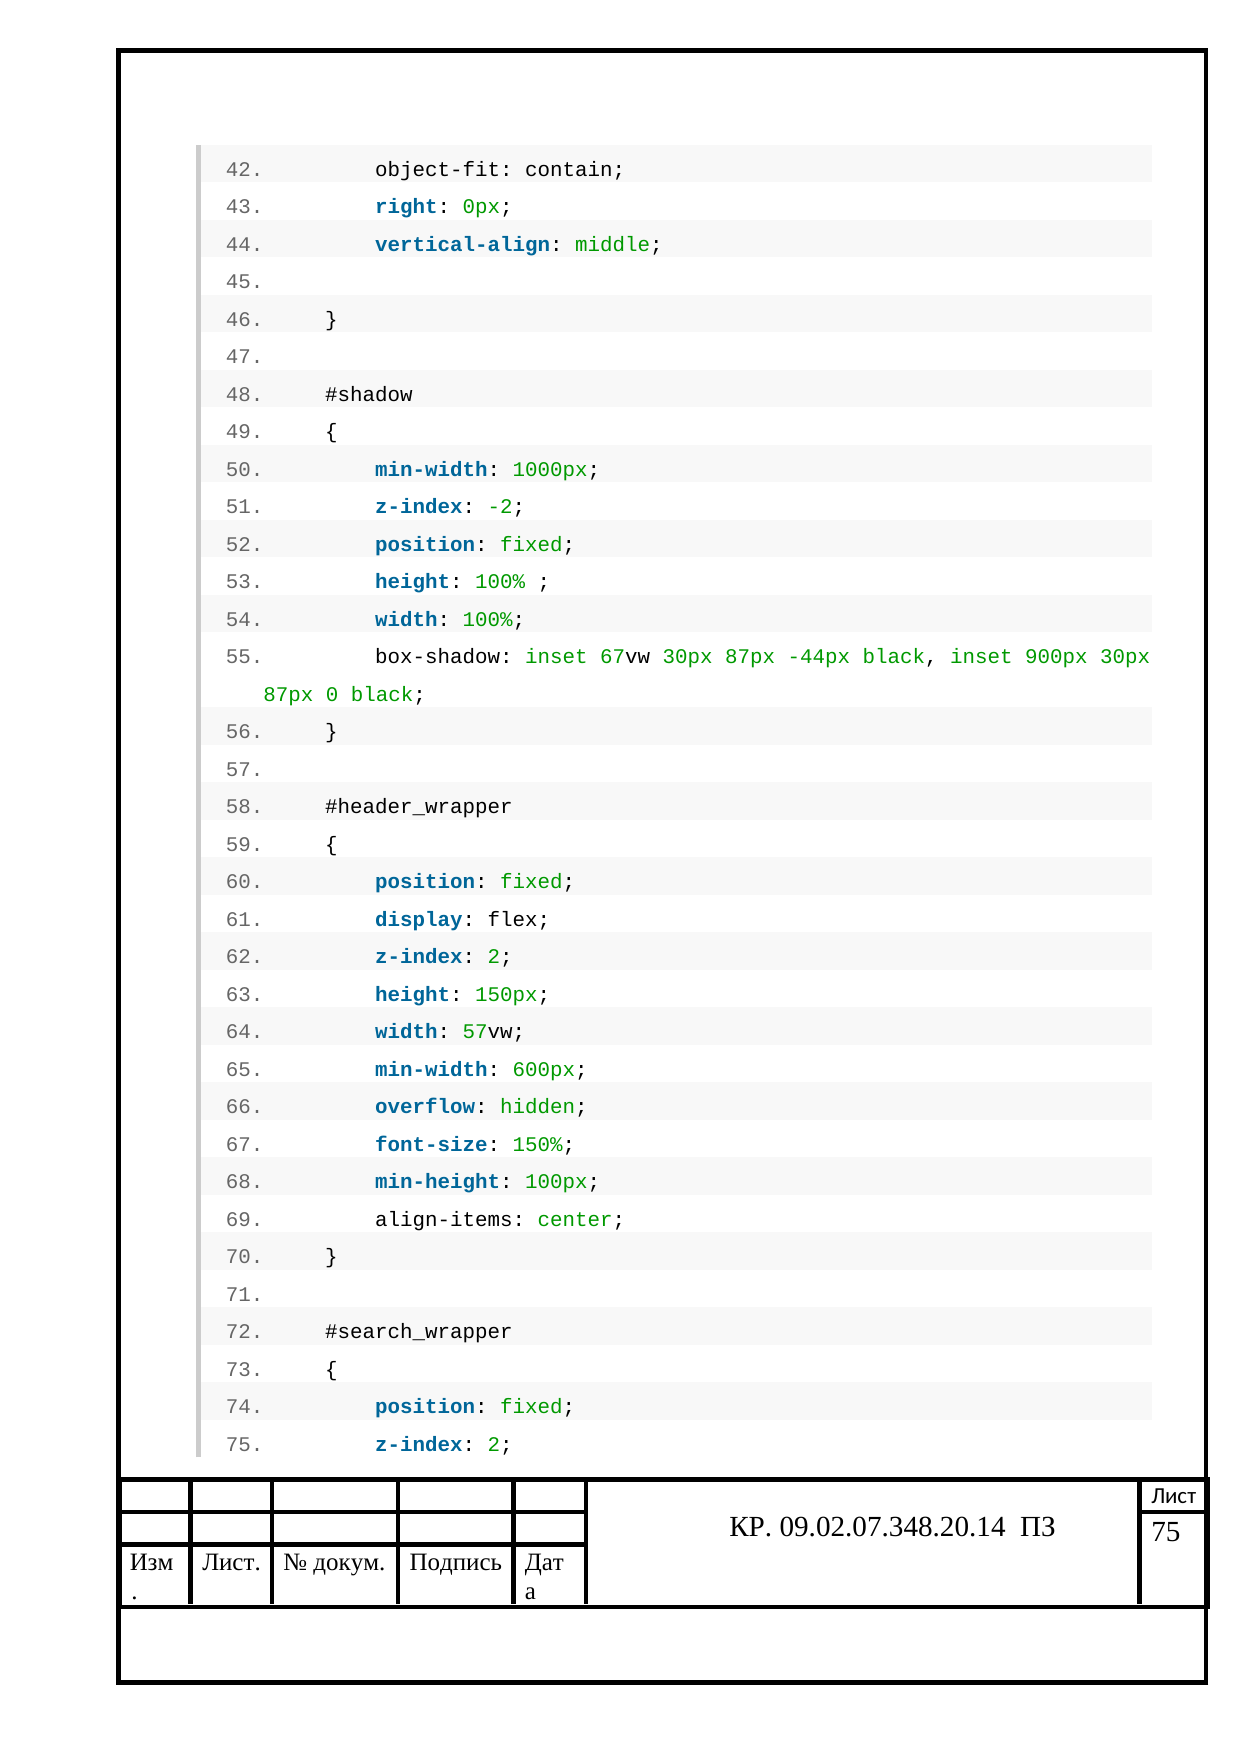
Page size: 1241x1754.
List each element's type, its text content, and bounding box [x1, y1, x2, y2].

list font-size: 150%; [201, 1120, 1152, 1157]
list z-index: -2; [201, 482, 1152, 520]
list height: 150px; [201, 970, 1152, 1007]
list position: fixed; [201, 857, 1152, 895]
list z-index: 2; [201, 932, 1152, 970]
list width: 57vw; [201, 1007, 1152, 1045]
list display: flex; [201, 895, 1152, 932]
list { [201, 407, 1152, 445]
list vertical-align: middle; [201, 220, 1152, 257]
list min-width: 1000px; [201, 445, 1152, 482]
list } [201, 295, 1152, 332]
list { [201, 820, 1152, 857]
list } [201, 1232, 1152, 1270]
list position: fixed; [201, 520, 1152, 557]
list min-width: 600px; [201, 1045, 1152, 1082]
list { [201, 1345, 1152, 1382]
list } [201, 707, 1152, 745]
list #shadow [201, 370, 1152, 407]
list height: 100% ; [201, 557, 1152, 595]
list min-height: 100px; [201, 1157, 1152, 1195]
list box-shadow: inset 67vw 30px 87px -44px black, inset 900px 30px 87px 0 black; [201, 632, 1152, 707]
list #search_wrapper [201, 1307, 1152, 1345]
list width: 100%; [201, 595, 1152, 632]
list z-index: 2; [201, 1420, 1152, 1457]
list overflow: hidden; [201, 1082, 1152, 1120]
list align-items: center; [201, 1195, 1152, 1232]
list object-fit: contain; [201, 145, 1152, 182]
list position: fixed; [201, 1382, 1152, 1420]
list right: 0px; [201, 182, 1152, 220]
list #header_wrapper [201, 782, 1152, 820]
